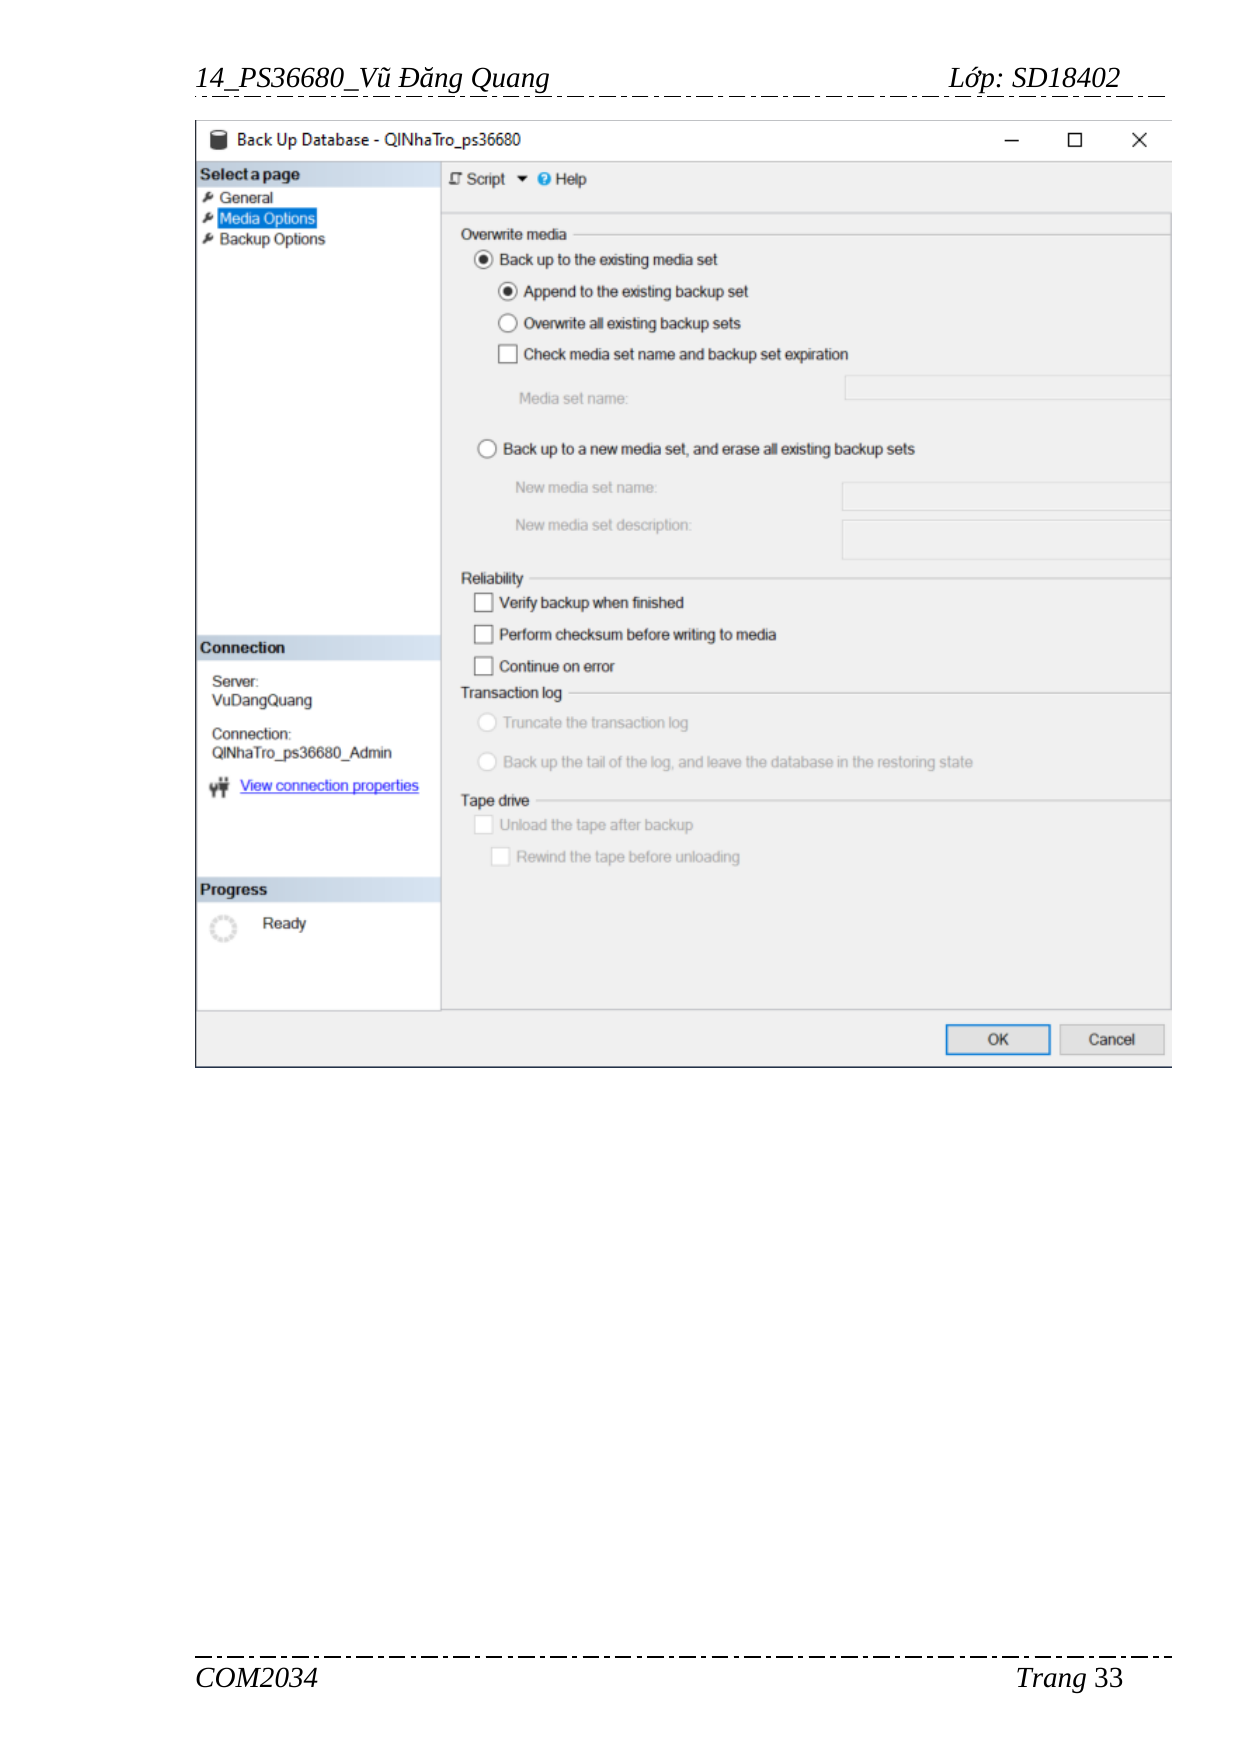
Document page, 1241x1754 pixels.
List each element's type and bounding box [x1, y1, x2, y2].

picture [195, 120, 1172, 1068]
